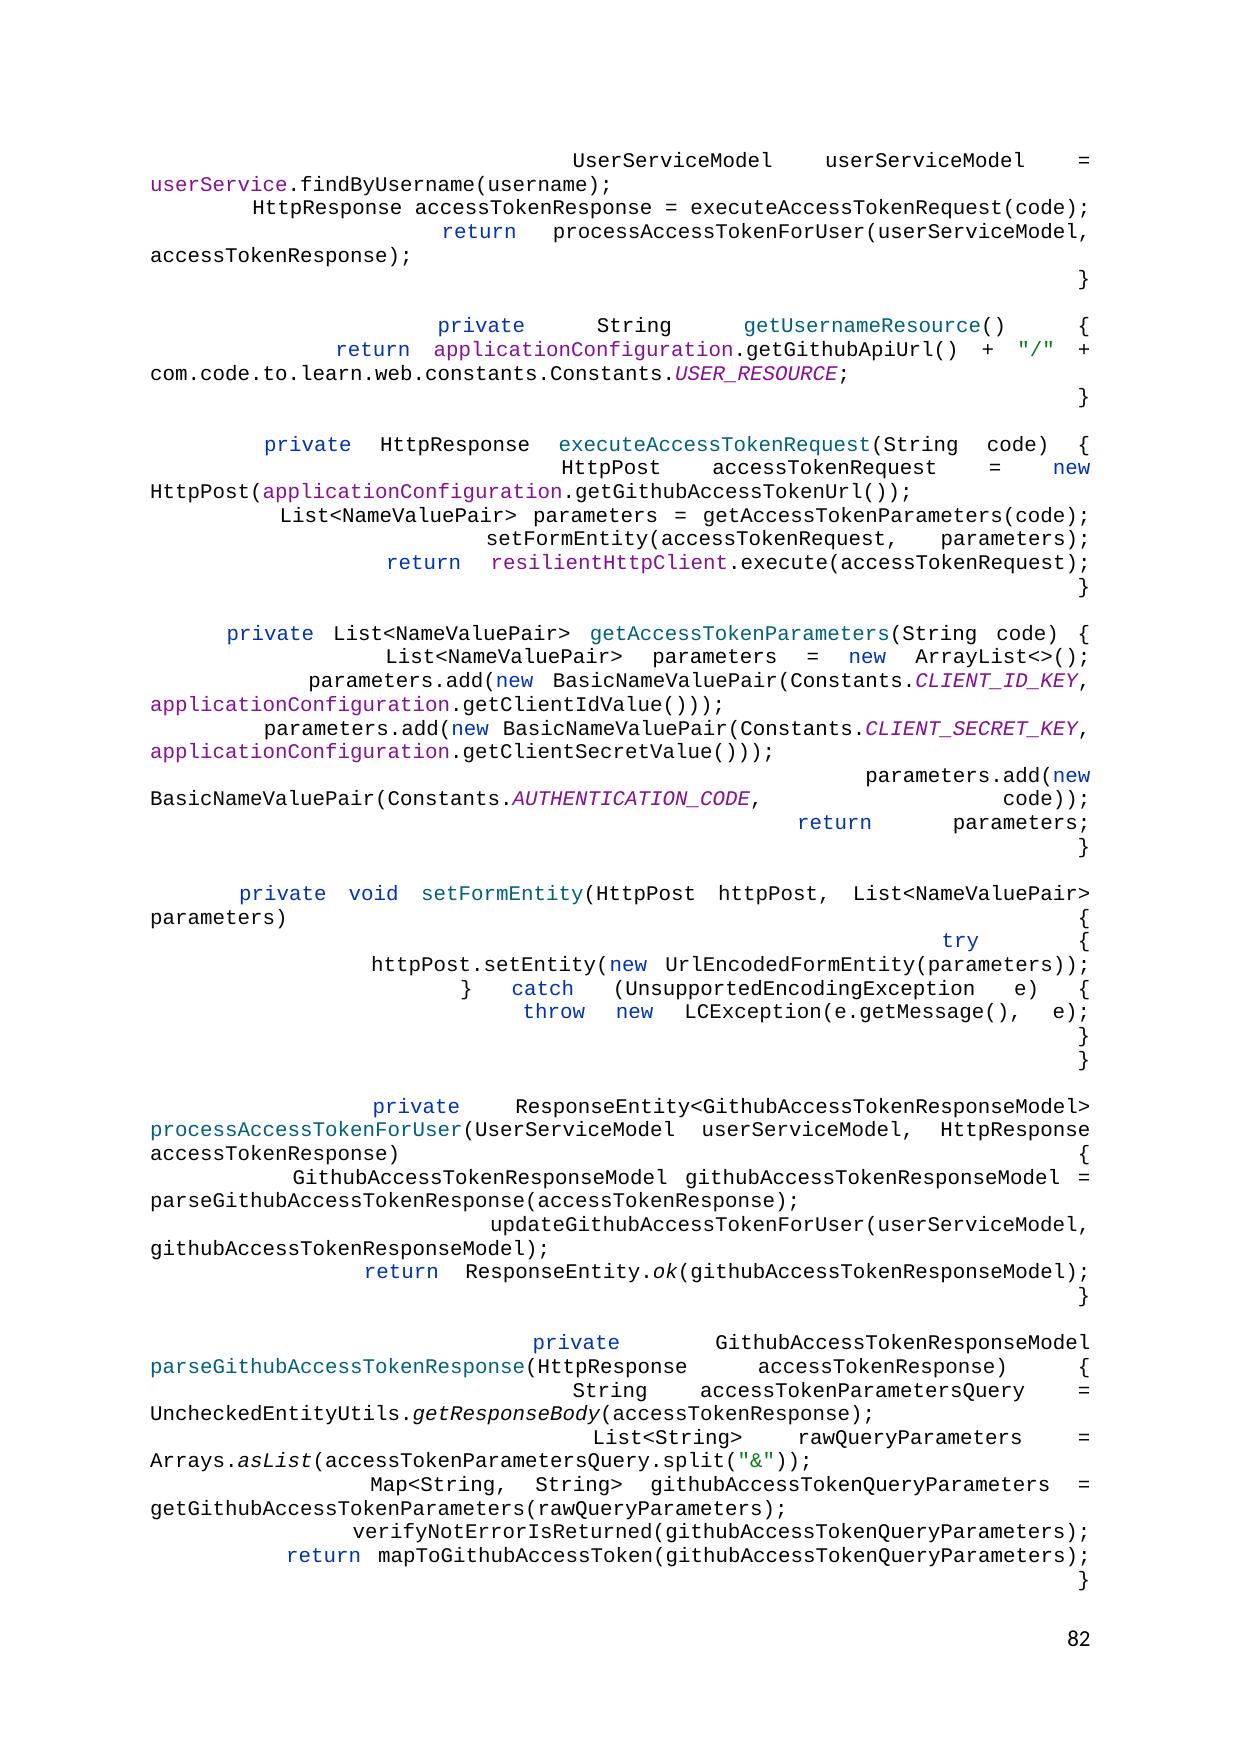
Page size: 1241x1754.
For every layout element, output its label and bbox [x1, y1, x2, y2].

text [150, 150, 1090, 1592]
